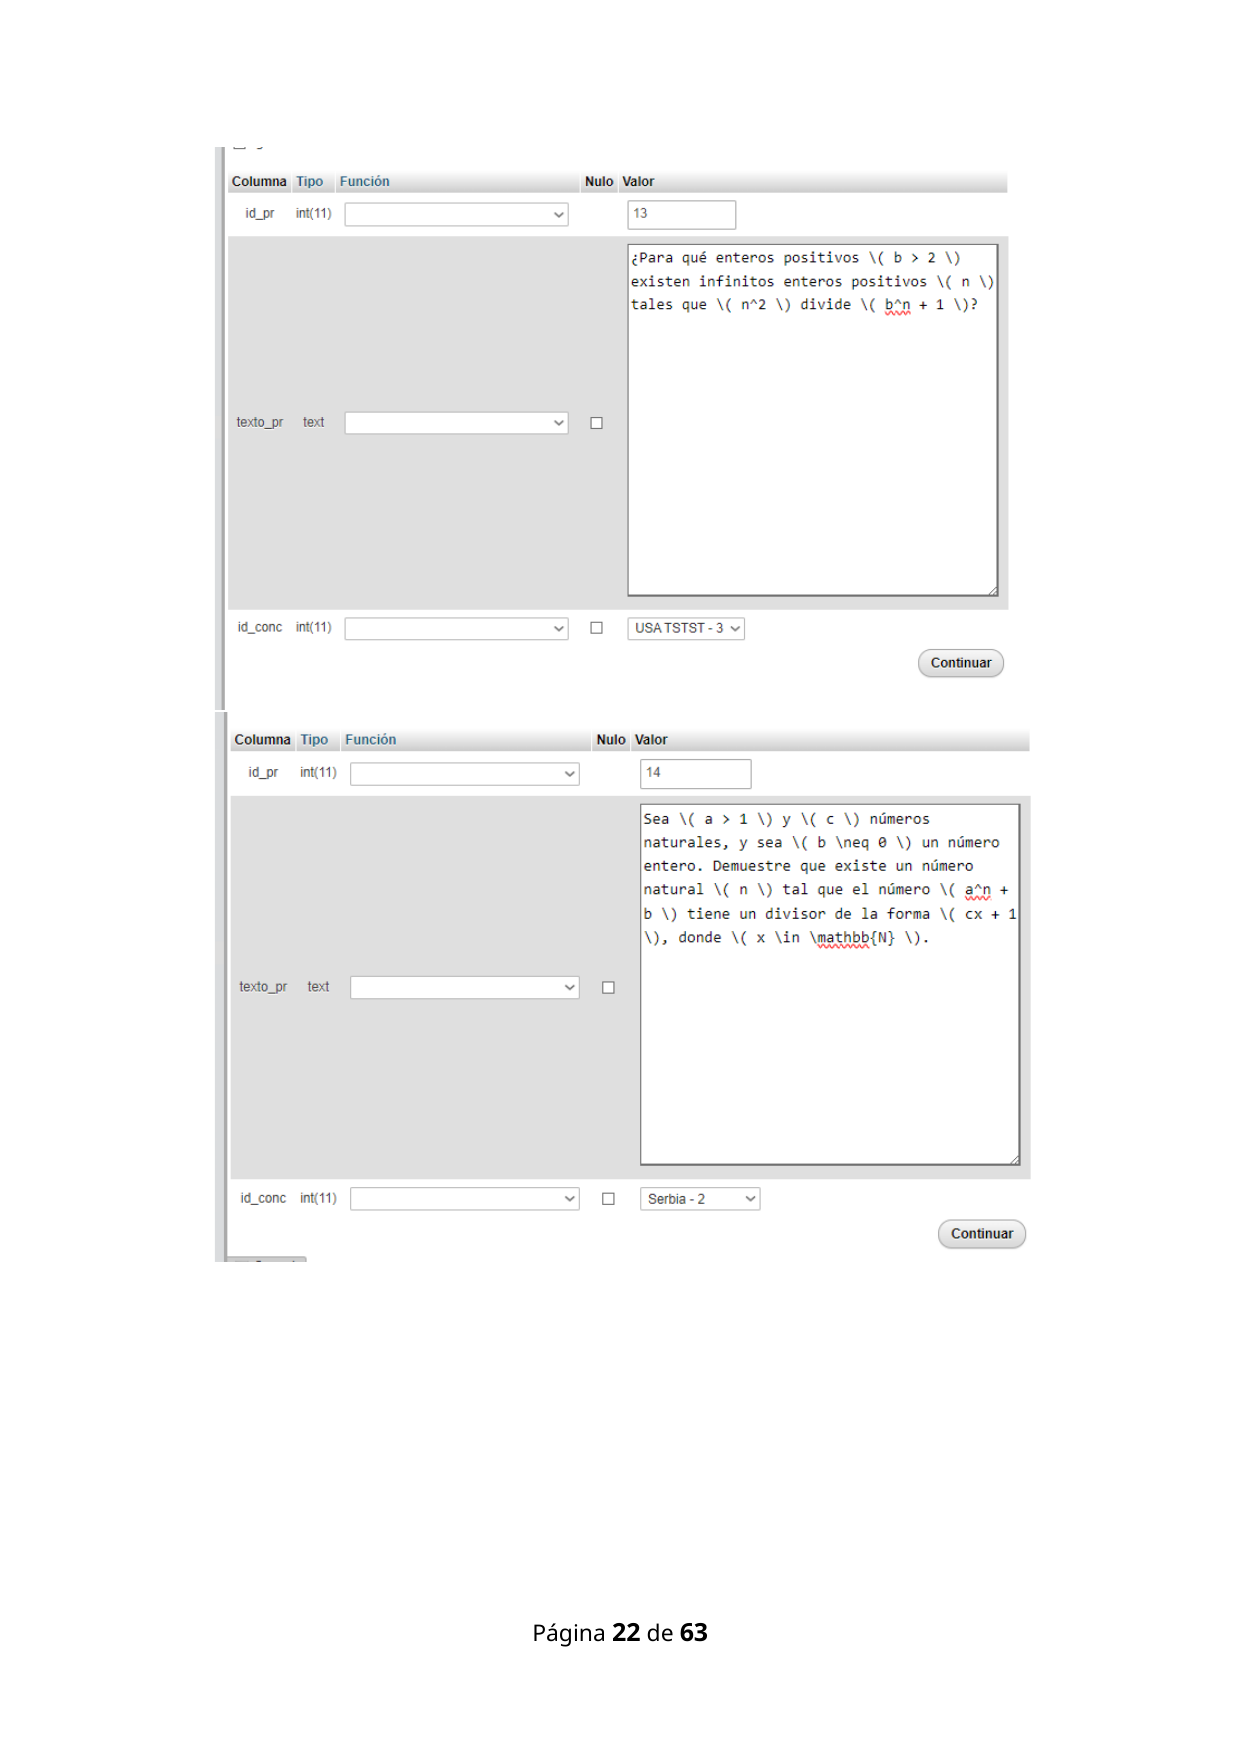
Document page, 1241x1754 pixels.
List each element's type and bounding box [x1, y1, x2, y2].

picture [214, 712, 1101, 1262]
picture [214, 147, 1101, 710]
